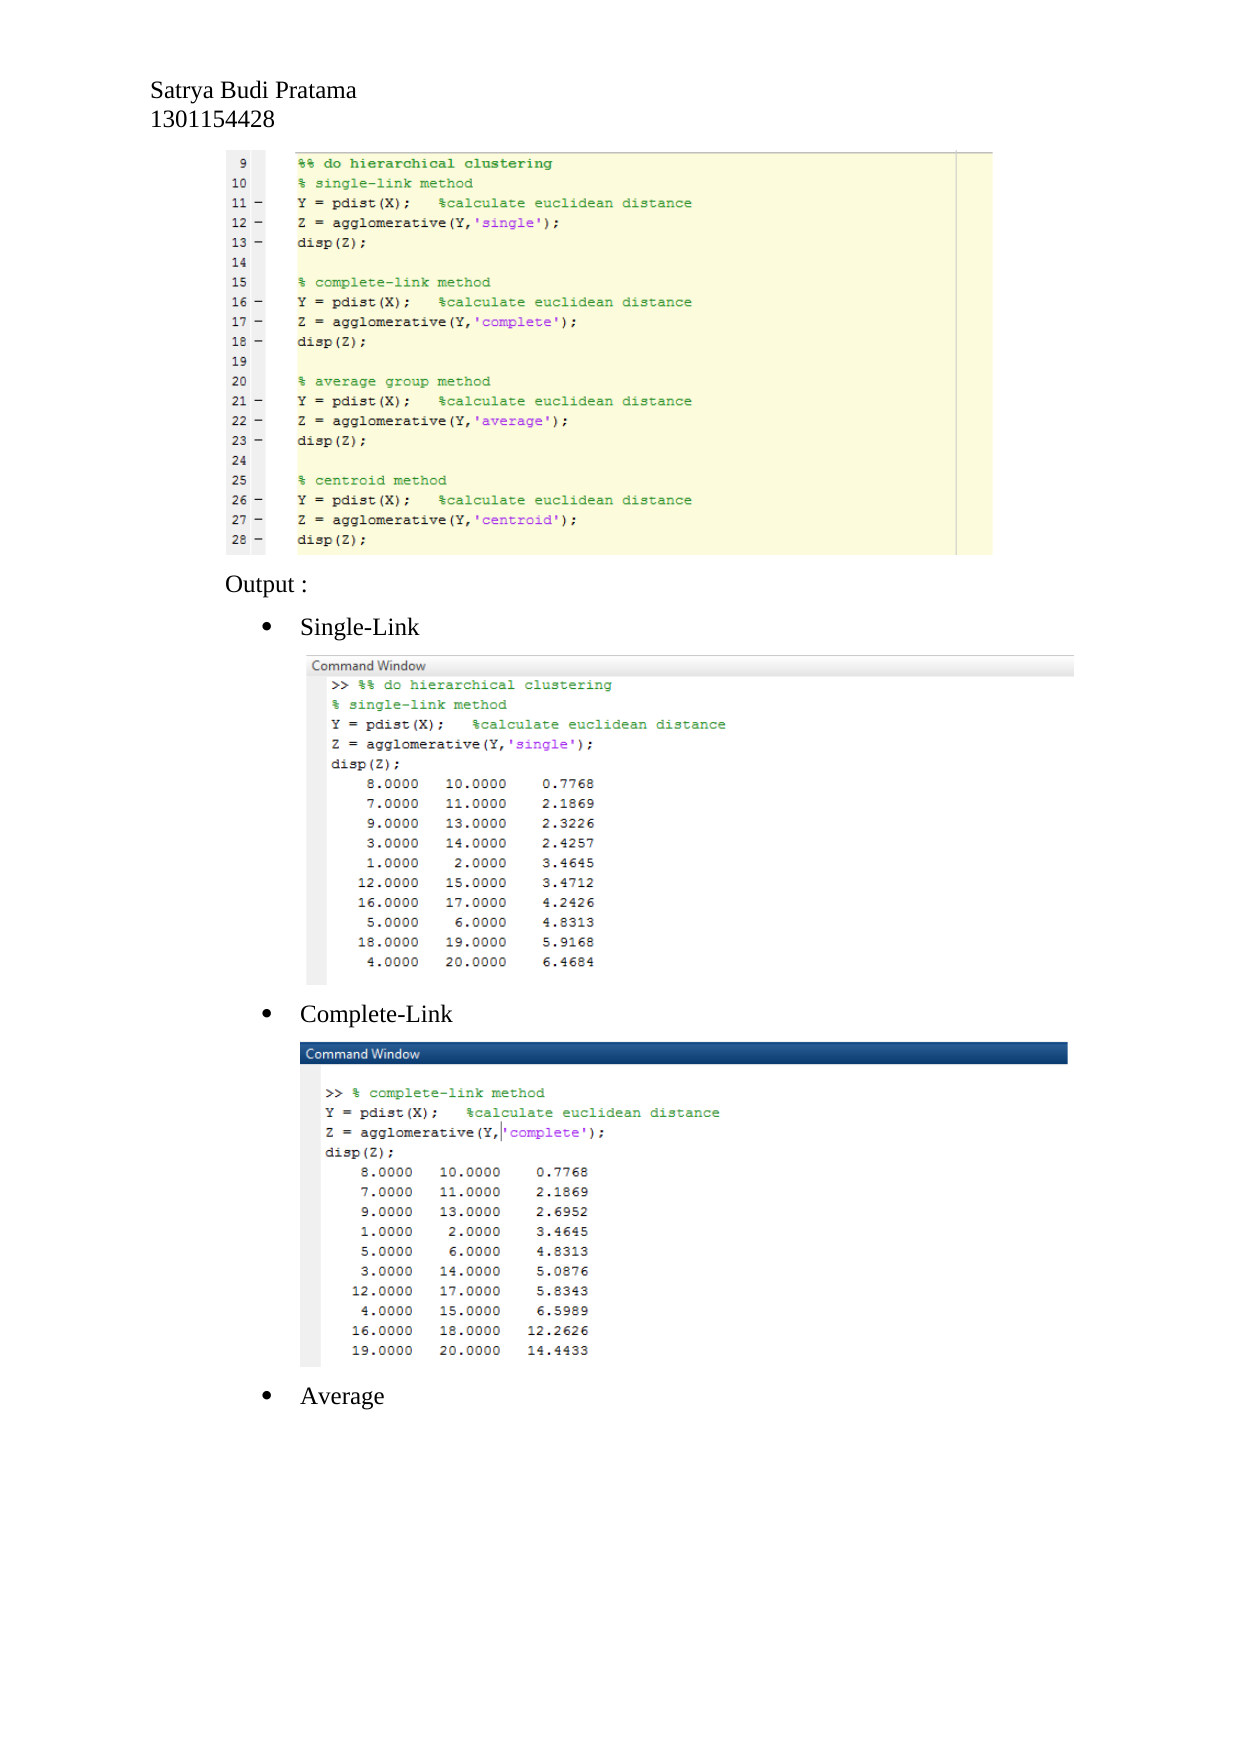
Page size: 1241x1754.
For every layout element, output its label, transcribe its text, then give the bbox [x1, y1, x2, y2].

list Complete-Link [262, 999, 1090, 1027]
list Output : [225, 569, 1090, 598]
list Single-Link [262, 612, 1090, 641]
picture [225, 150, 993, 555]
picture [306, 655, 1074, 985]
list Average [262, 1381, 1090, 1409]
picture [300, 1041, 1068, 1367]
